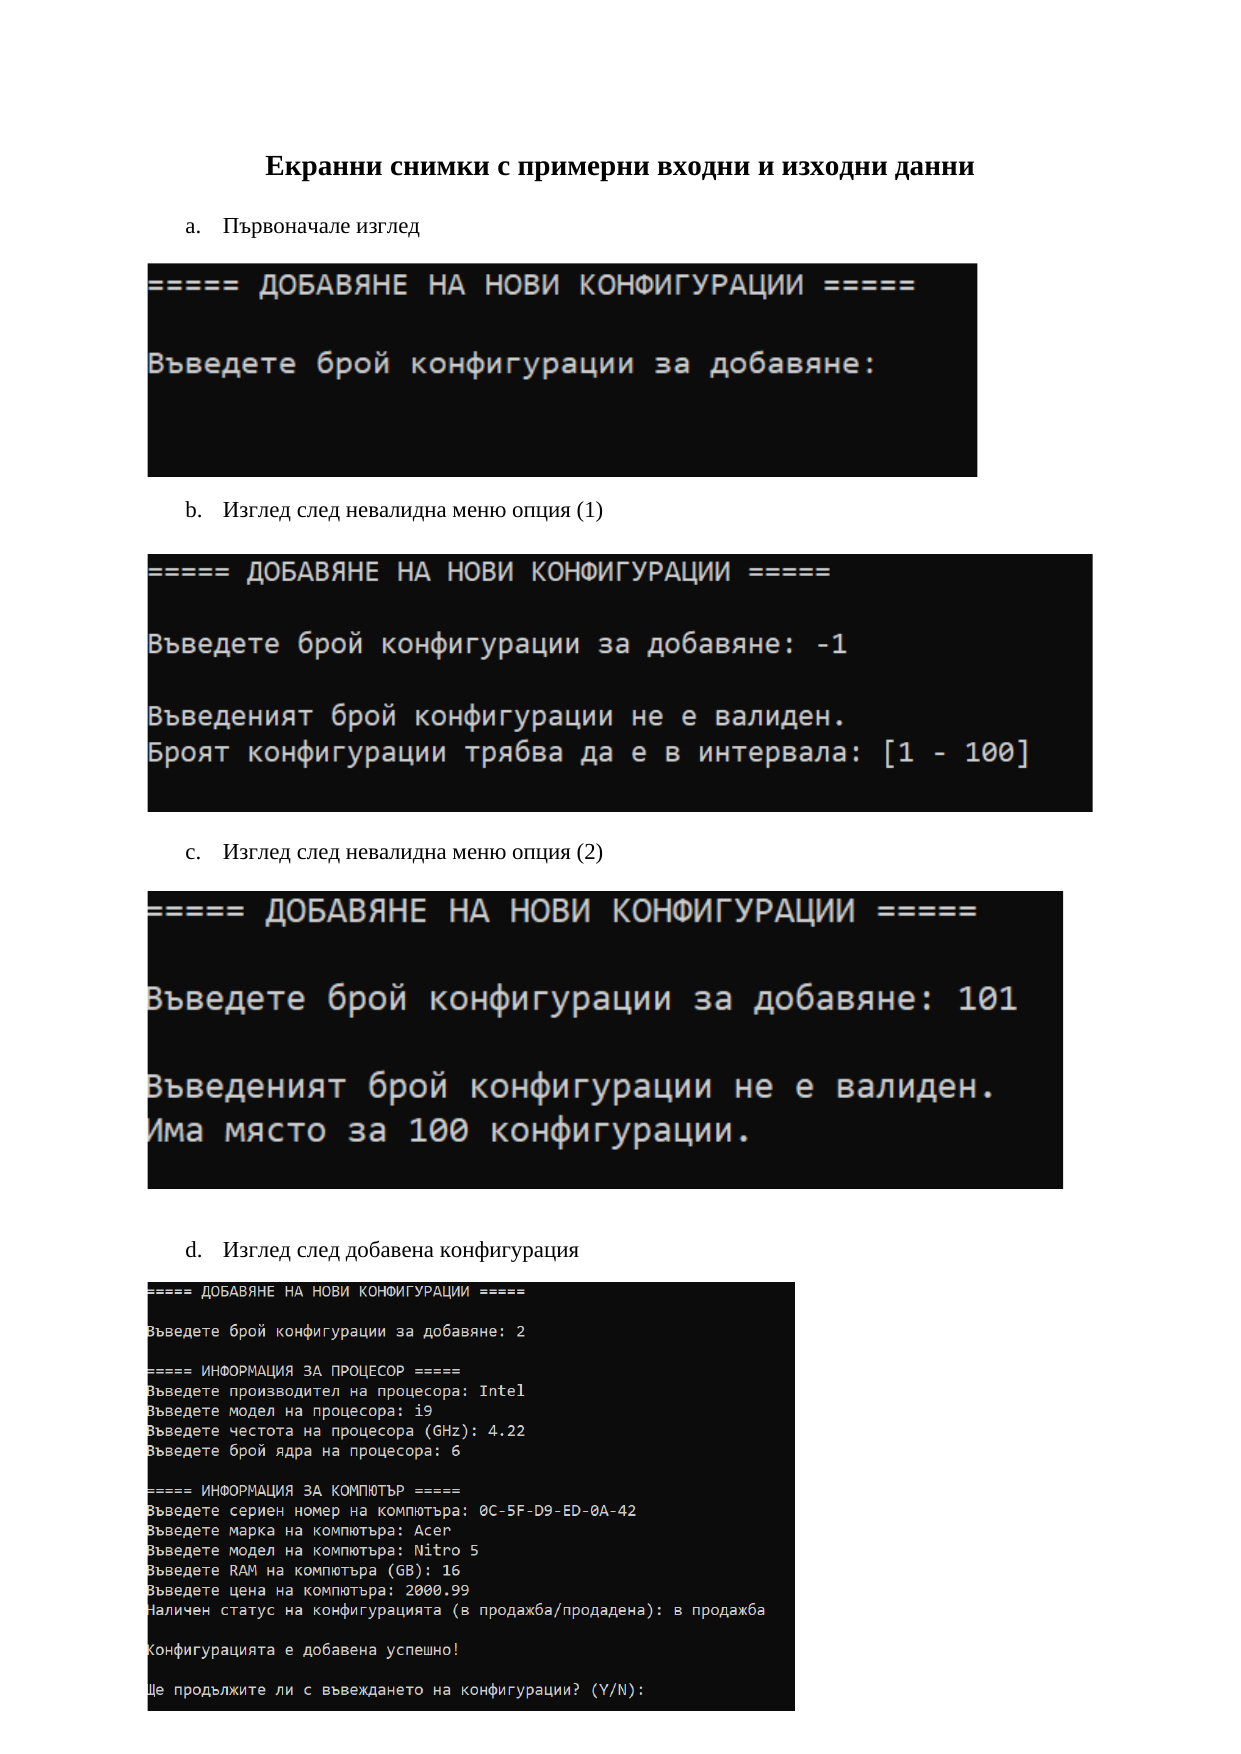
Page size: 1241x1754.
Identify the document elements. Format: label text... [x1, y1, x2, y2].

text Екранни снимки с примерни входни и изходни данни [148, 148, 1093, 181]
list Изглед след невалидна меню опция (1) [185, 497, 1093, 523]
picture [147, 263, 978, 477]
list Първоначале изглед [185, 212, 1093, 238]
picture [147, 554, 1093, 812]
list Изглед след невалидна меню опция (2) [185, 838, 1093, 864]
list Изглед след добавена конфигурация [185, 1236, 1093, 1262]
picture [147, 891, 1064, 1189]
picture [147, 1282, 795, 1711]
